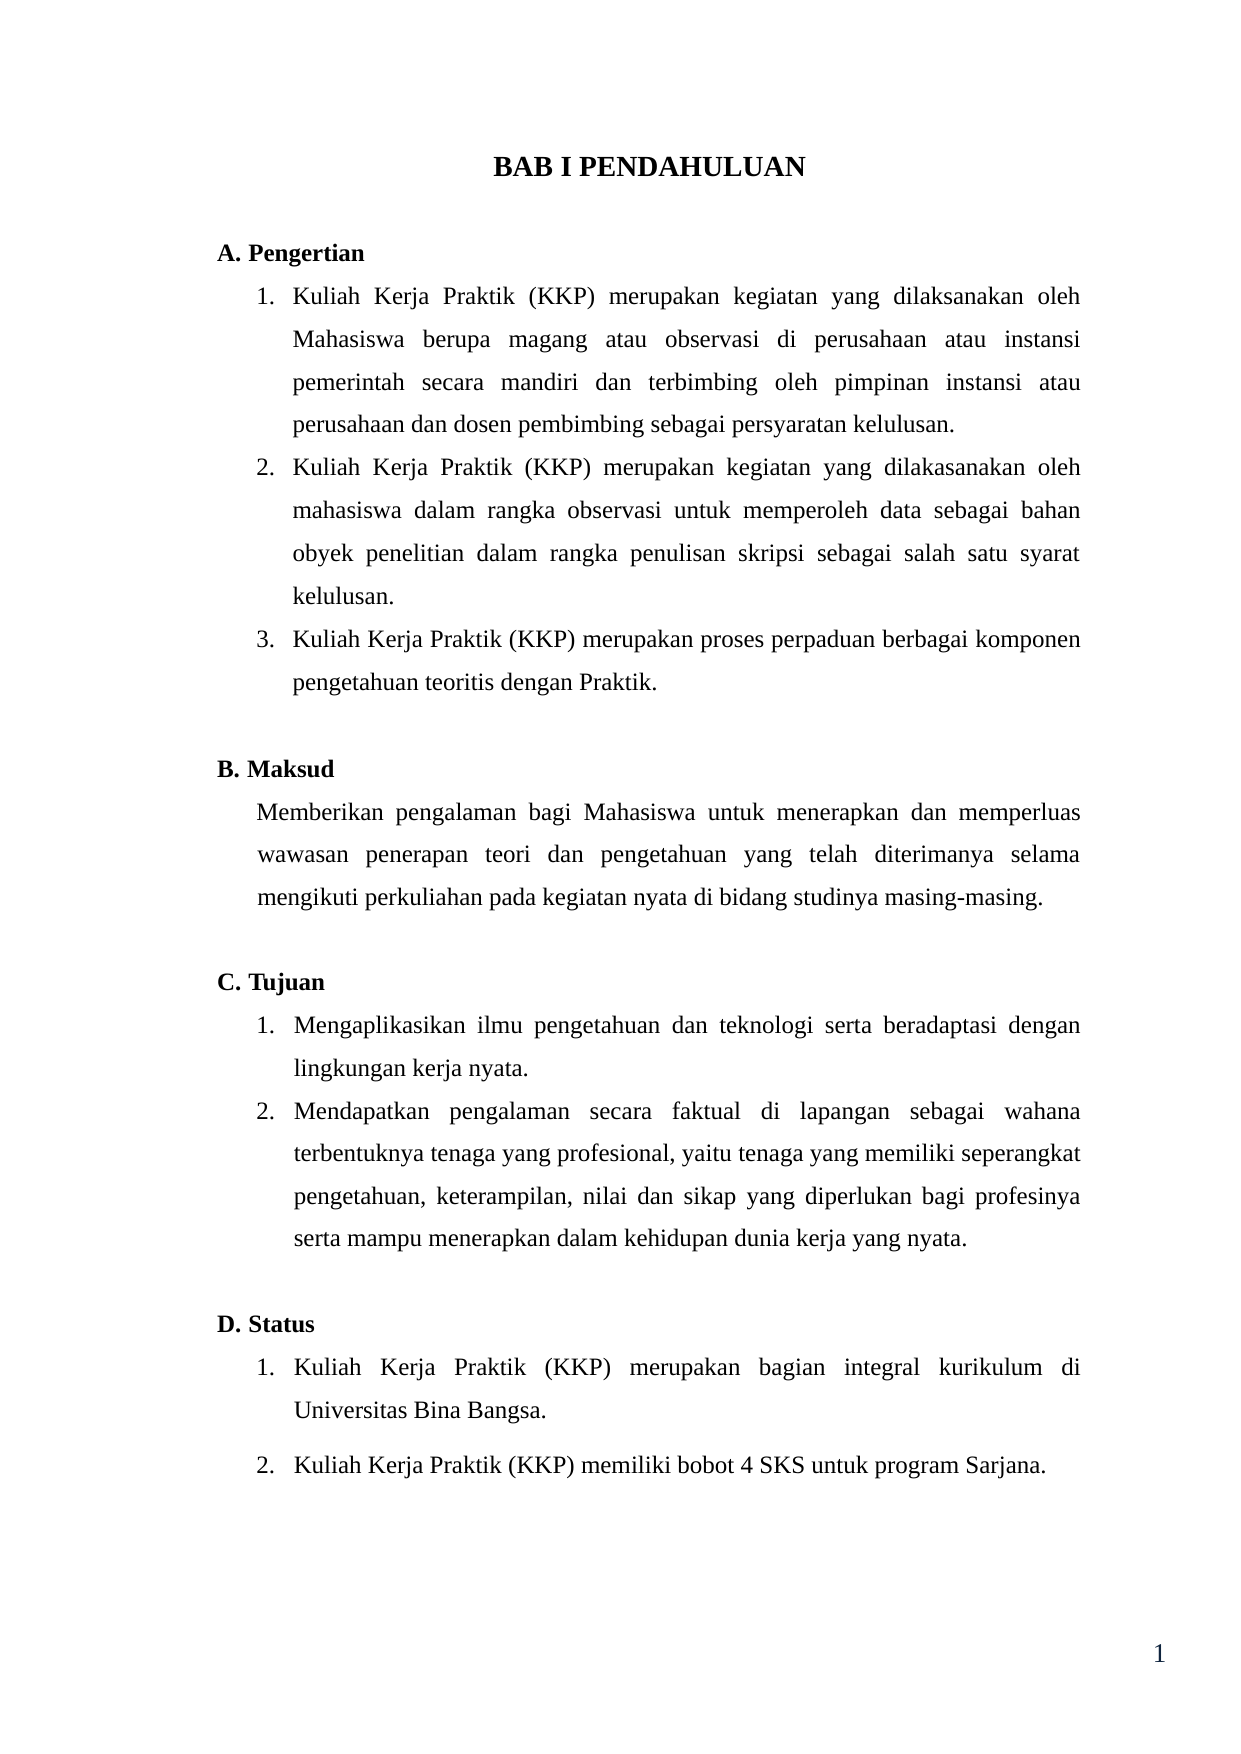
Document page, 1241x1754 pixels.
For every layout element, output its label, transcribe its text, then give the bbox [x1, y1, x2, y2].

subtitle B. Maksud [217, 754, 1091, 782]
list Kuliah Kerja Praktik (KKP) merupakan bagian integral kurikulum di Universitas Bina Bangsa. [256, 1352, 1081, 1423]
list Kuliah Kerja Praktik (KKP) merupakan kegiatan yang dilakasanakan oleh mahasiswa dalam rangka observasi untuk memperoleh data sebagai bahan obyek penelitian dalam rangka penulisan skripsi sebagai salah satu syarat kelulusan. [256, 452, 1081, 609]
list Kuliah Kerja Praktik (KKP) merupakan kegiatan yang dilaksanakan oleh Mahasiswa berupa magang atau observasi di perusahaan atau instansi pemerintah secara mandiri dan terbimbing oleh pimpinan instansi atau perusahaan dan dosen pembimbing sebagai persyaratan kelulusan. [256, 281, 1081, 438]
subtitle C. Tujuan [217, 967, 1091, 996]
text Memberikan pengalaman bagi Mahasiswa untuk menerapkan dan memperluas wawasan penerapan teori dan pengetahuan yang telah diterimanya selama mengikuti perkuliahan pada kegiatan nyata di bidang studinya masing-masing. [256, 797, 1081, 911]
list Mendapatkan pengalaman secara faktual di lapangan sebagai wahana terbentuknya tenaga yang profesional, yaitu tenaga yang memiliki seperangkat pengetahuan, keterampilan, nilai dan sikap yang diperlukan bagi profesinya serta mampu menerapkan dalam kehidupan dunia kerja yang nyata. [256, 1096, 1081, 1252]
subtitle BAB I PENDAHULUAN [208, 149, 1091, 182]
list Mengaplikasikan ilmu pengetahuan dan teknologi serta beradaptasi dengan lingkungan kerja nyata. [256, 1011, 1081, 1082]
list Kuliah Kerja Praktik (KKP) merupakan proses perpaduan berbagai komponen pengetahuan teoritis dengan Praktik. [256, 624, 1081, 696]
list Kuliah Kerja Praktik (KKP) memiliki bobot 4 SKS untuk program Sarjana. [256, 1450, 1081, 1479]
subtitle D. Status [217, 1309, 1091, 1338]
subtitle A. Pengertian [217, 238, 1091, 267]
